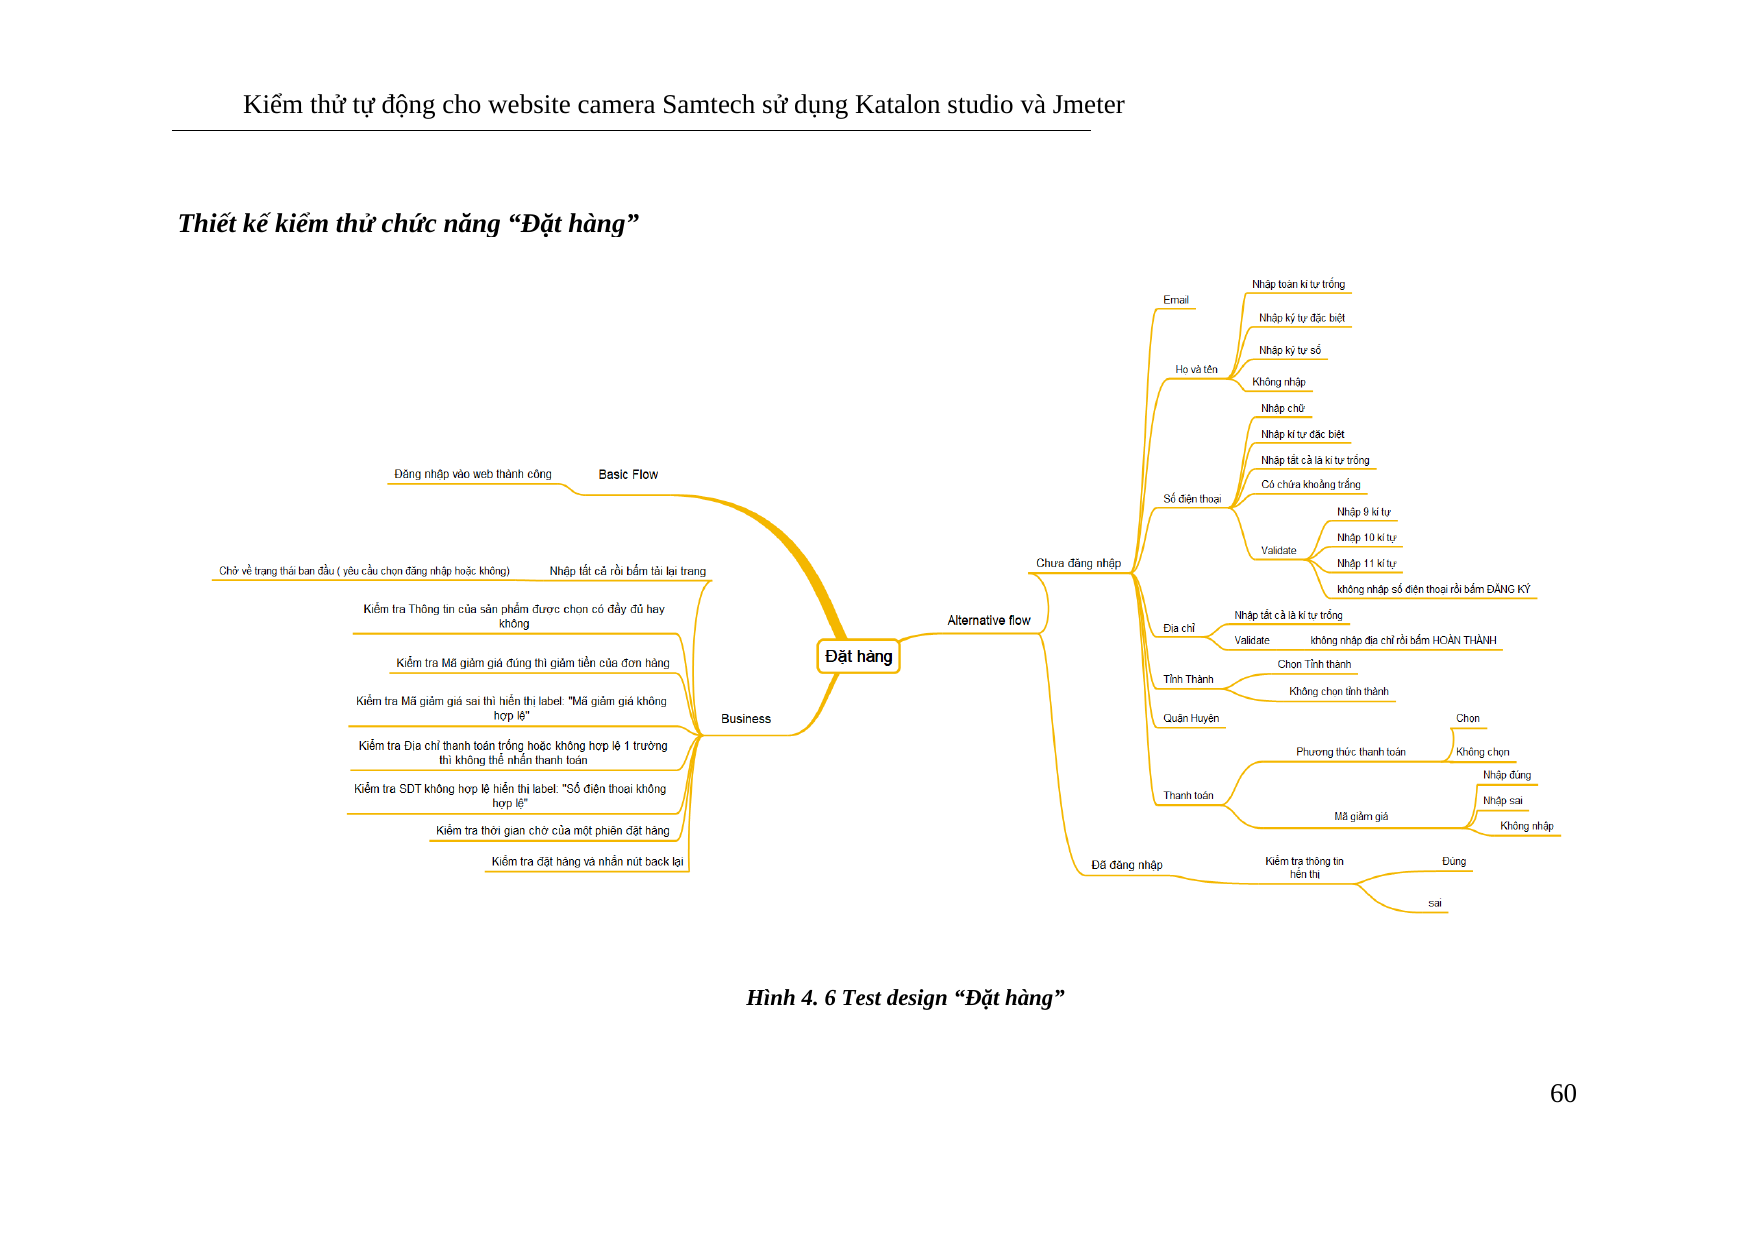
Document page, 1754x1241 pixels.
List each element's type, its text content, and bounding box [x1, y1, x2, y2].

picture [177, 237, 1594, 947]
text Thiết kế kiểm thử chức năng “Đặt hàng” [177, 207, 1577, 237]
